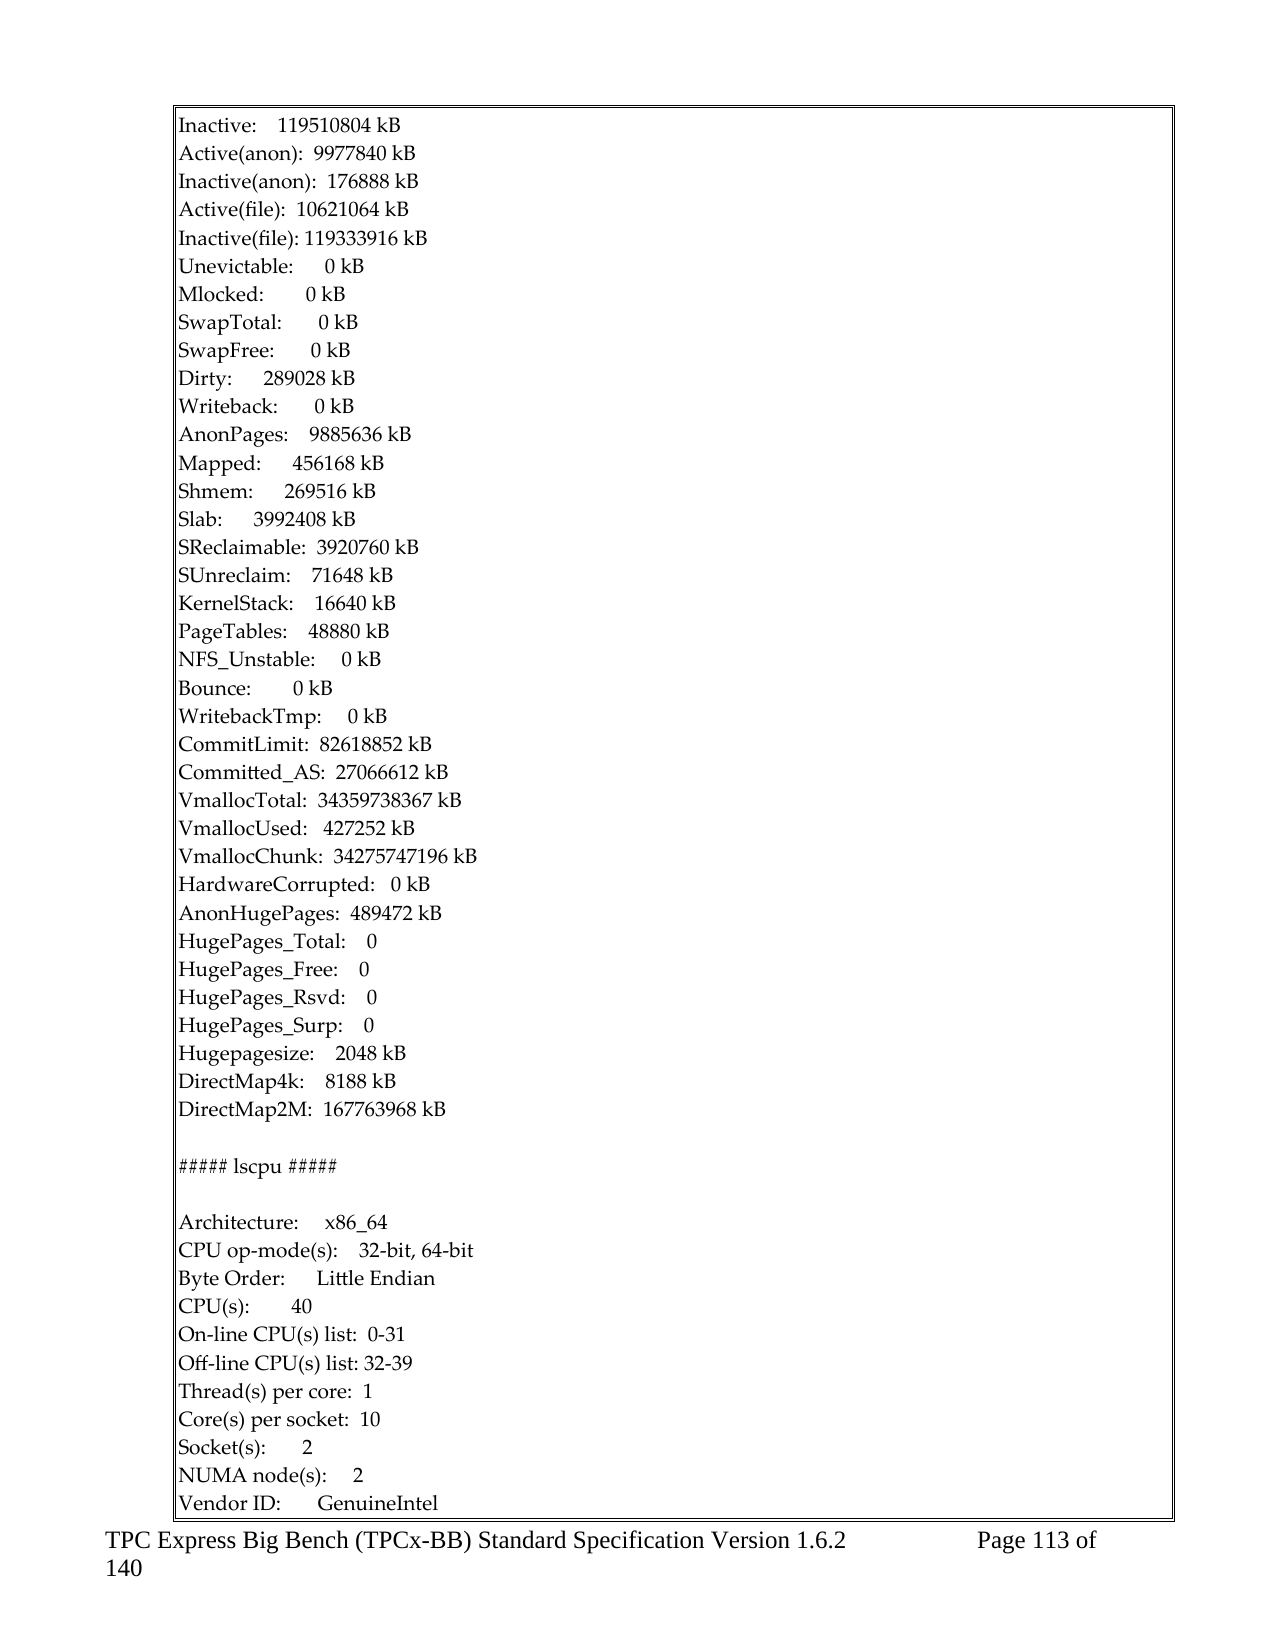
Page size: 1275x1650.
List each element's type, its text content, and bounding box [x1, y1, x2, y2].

text VmallocChunk: 34275747196 kB [176, 836, 1172, 864]
text Bounce: 0 kB [176, 667, 1172, 696]
text HugePages_Surp: 0 [176, 1005, 1172, 1033]
text HugePages_Rsvd: 0 [176, 977, 1172, 1005]
text HardwareCorrupted: 0 kB [176, 864, 1172, 892]
text Slab: 3992408 kB [176, 499, 1172, 527]
text Socket(s): 2 [176, 1427, 1172, 1455]
text PageTables: 48880 kB [176, 611, 1172, 639]
text AnonHugePages: 489472 kB [176, 892, 1172, 921]
text Unevictable: 0 kB [176, 246, 1172, 274]
text Inactive: 119510804 kB [176, 108, 1172, 133]
text HugePages_Free: 0 [176, 949, 1172, 977]
text DirectMap4k: 8188 kB [176, 1061, 1172, 1089]
text Mlocked: 0 kB [176, 274, 1172, 302]
text KernelStack: 16640 kB [176, 583, 1172, 611]
text VmallocUsed: 427252 kB [176, 808, 1172, 836]
text Committed_AS: 27066612 kB [176, 752, 1172, 780]
text Off-line CPU(s) list: 32-39 [176, 1342, 1172, 1371]
text Dirty: 289028 kB [176, 358, 1172, 386]
text Mapped: 456168 kB [176, 442, 1172, 471]
text NFS_Unstable: 0 kB [176, 639, 1172, 667]
text SwapFree: 0 kB [176, 330, 1172, 358]
text NUMA node(s): 2 [176, 1455, 1172, 1483]
text HugePages_Total: 0 [176, 921, 1172, 949]
text DirectMap2M: 167763968 kB [176, 1089, 1172, 1123]
text SwapTotal: 0 kB [176, 302, 1172, 330]
text On-line CPU(s) list: 0-31 [176, 1314, 1172, 1342]
text Vendor ID: GenuineIntel [176, 1483, 1172, 1518]
text CPU(s): 40 [176, 1286, 1172, 1314]
text Writeback: 0 kB [176, 386, 1172, 414]
text VmallocTotal: 34359738367 kB [176, 780, 1172, 808]
text ##### lscpu ##### [176, 1146, 1172, 1179]
text WritebackTmp: 0 kB [176, 696, 1172, 724]
text Hugepagesize: 2048 kB [176, 1033, 1172, 1061]
text Architecture: x86_64 [176, 1202, 1172, 1230]
text AnonPages: 9885636 kB [176, 414, 1172, 442]
text Shmem: 269516 kB [176, 471, 1172, 499]
text SReclaimable: 3920760 kB [176, 527, 1172, 555]
text Inactive(anon): 176888 kB [176, 161, 1172, 189]
text CPU op-mode(s): 32-bit, 64-bit [176, 1230, 1172, 1258]
text Active(file): 10621064 kB [176, 189, 1172, 217]
text Active(anon): 9977840 kB [176, 133, 1172, 161]
text CommitLimit: 82618852 kB [176, 724, 1172, 752]
text SUnreclaim: 71648 kB [176, 555, 1172, 583]
text Core(s) per socket: 10 [176, 1399, 1172, 1427]
text Thread(s) per core: 1 [176, 1371, 1172, 1399]
text Byte Order: Little Endian [176, 1258, 1172, 1286]
text Inactive(file): 119333916 kB [176, 217, 1172, 246]
